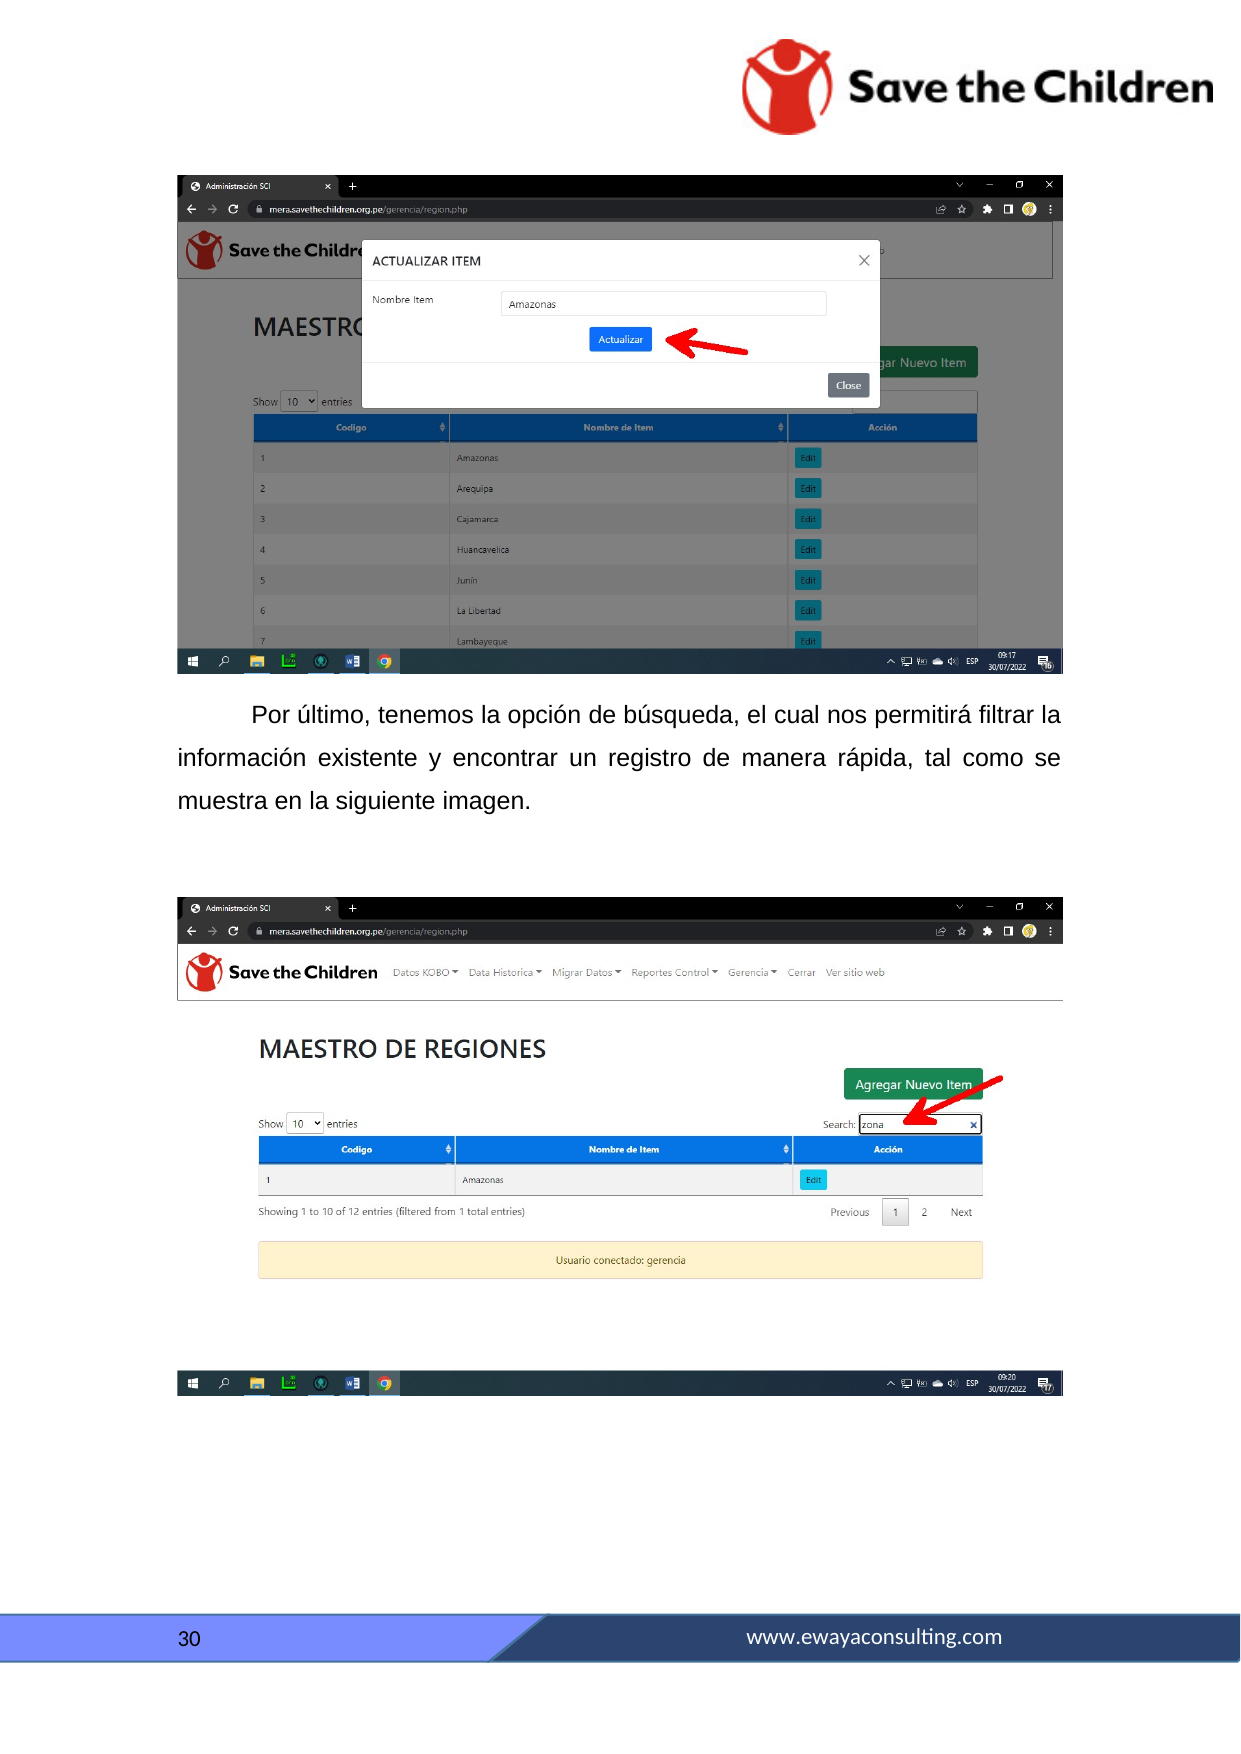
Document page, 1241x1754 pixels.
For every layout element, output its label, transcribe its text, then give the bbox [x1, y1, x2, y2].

picture [742, 39, 1213, 135]
picture [177, 897, 1063, 1396]
text Por último, tenemos la opción de búsqueda, el cual nos permitirá filtrar la información existente y encontrar un registro de manera rápida, tal como se muestra en la siguiente imagen. [177, 700, 1063, 815]
picture [177, 175, 1063, 674]
